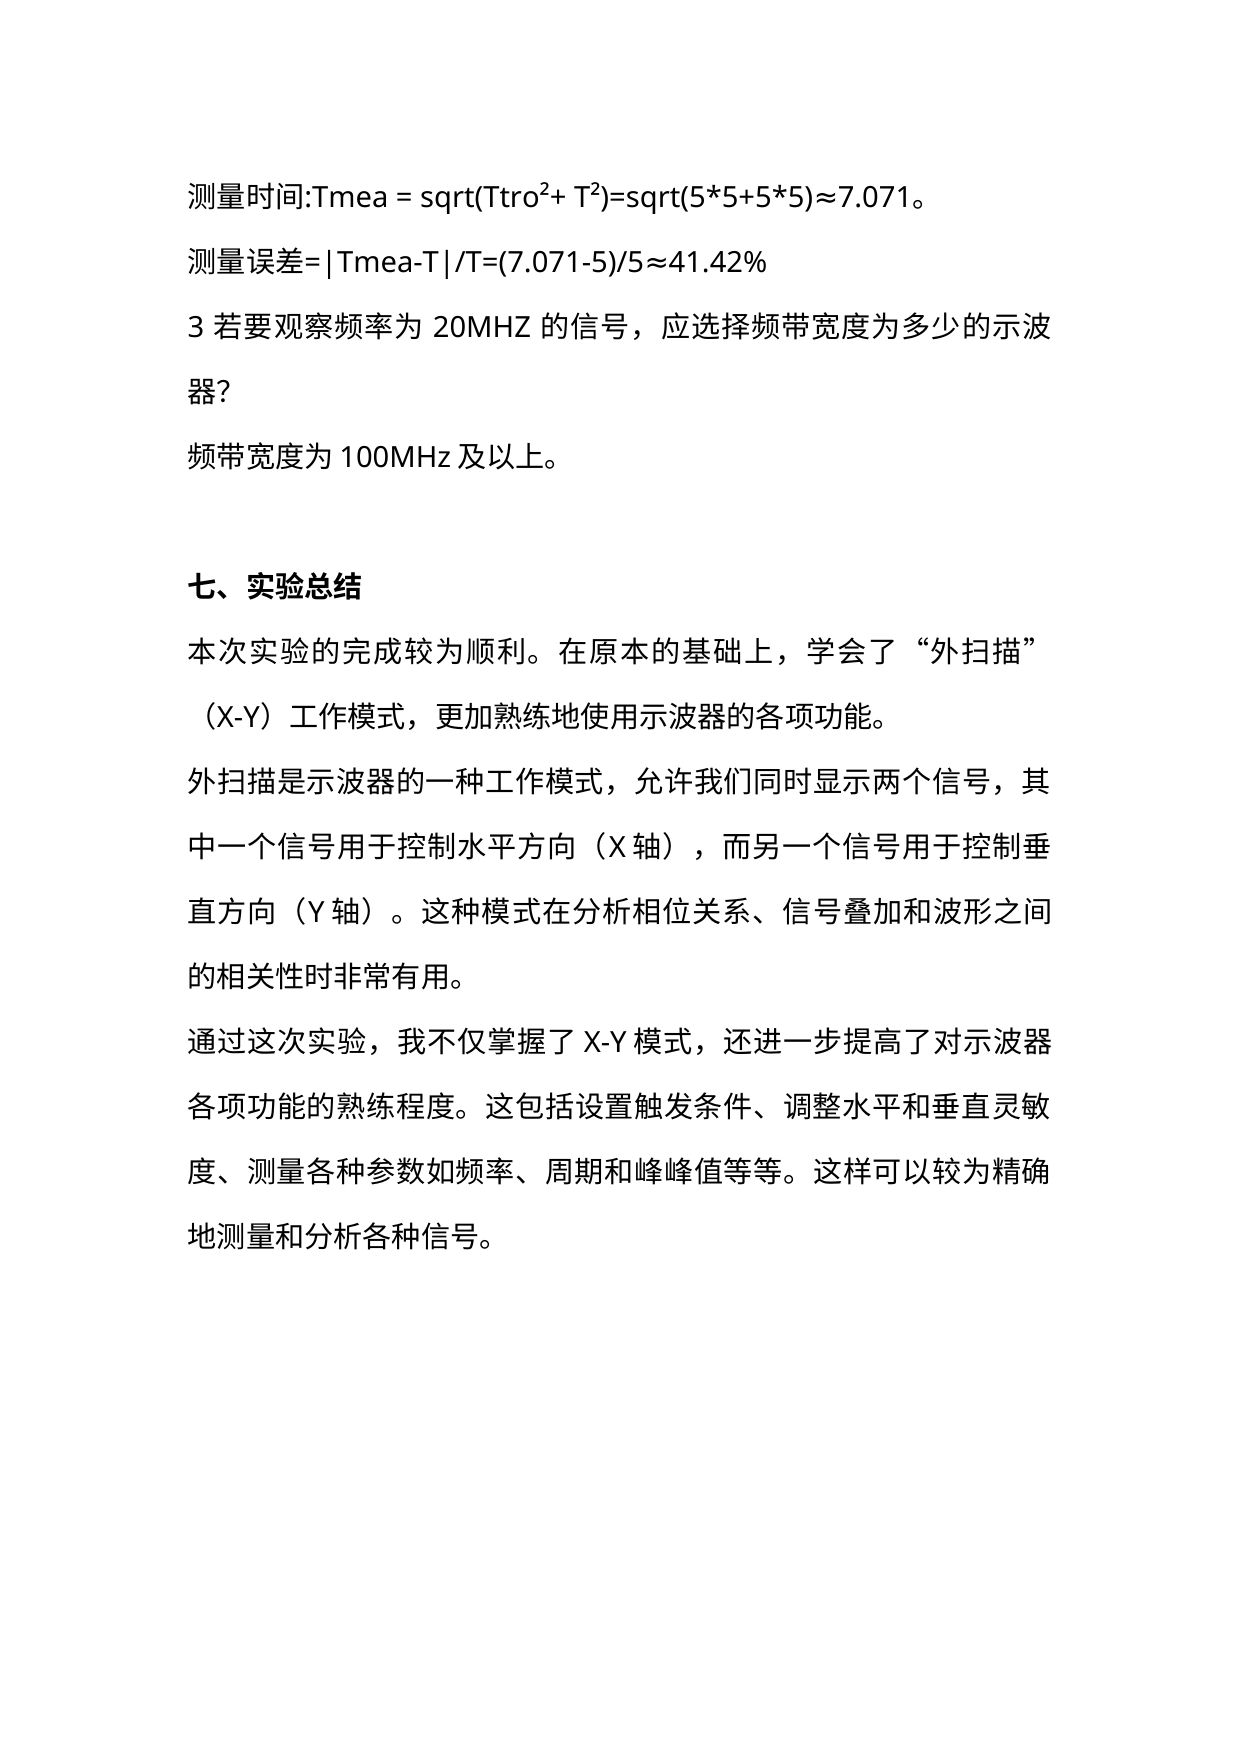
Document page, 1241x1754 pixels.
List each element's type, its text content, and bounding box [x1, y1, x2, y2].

text 外扫描是示波器的一种工作模式，允许我们同时显示两个信号，其中一个信号用于控制水平方向（X轴），而另一个信号用于控制垂直方向（Y轴）。这种模式在分析相位关系、信号叠加和波形之间的相关性时非常有用。 [187, 747, 1053, 1007]
text 3 若要观察频率为 20MHZ 的信号，应选择频带宽度为多少的示波器？ [187, 292, 1053, 422]
text 通过这次实验，我不仅掌握了X-Y模式，还进一步提高了对示波器各项功能的熟练程度。这包括设置触发条件、调整水平和垂直灵敏度、测量各种参数如频率、周期和峰峰值等等。这样可以较为精确地测量和分析各种信号。 [187, 1007, 1053, 1267]
text 频带宽度为100MHz及以上。 [187, 422, 1053, 487]
text 测量误差=|Tmea-T|/T=(7.071-5)/5≈41.42% [187, 227, 1053, 292]
text 测量时间:Tmea = sqrt(Ttro²+ T²)=sqrt(5*5+5*5)≈7.071。 [187, 162, 1053, 227]
text 本次实验的完成较为顺利。在原本的基础上，学会了“外扫描”（X-Y）工作模式，更加熟练地使用示波器的各项功能。 [187, 617, 1053, 747]
text 七、实验总结 [187, 552, 1053, 617]
